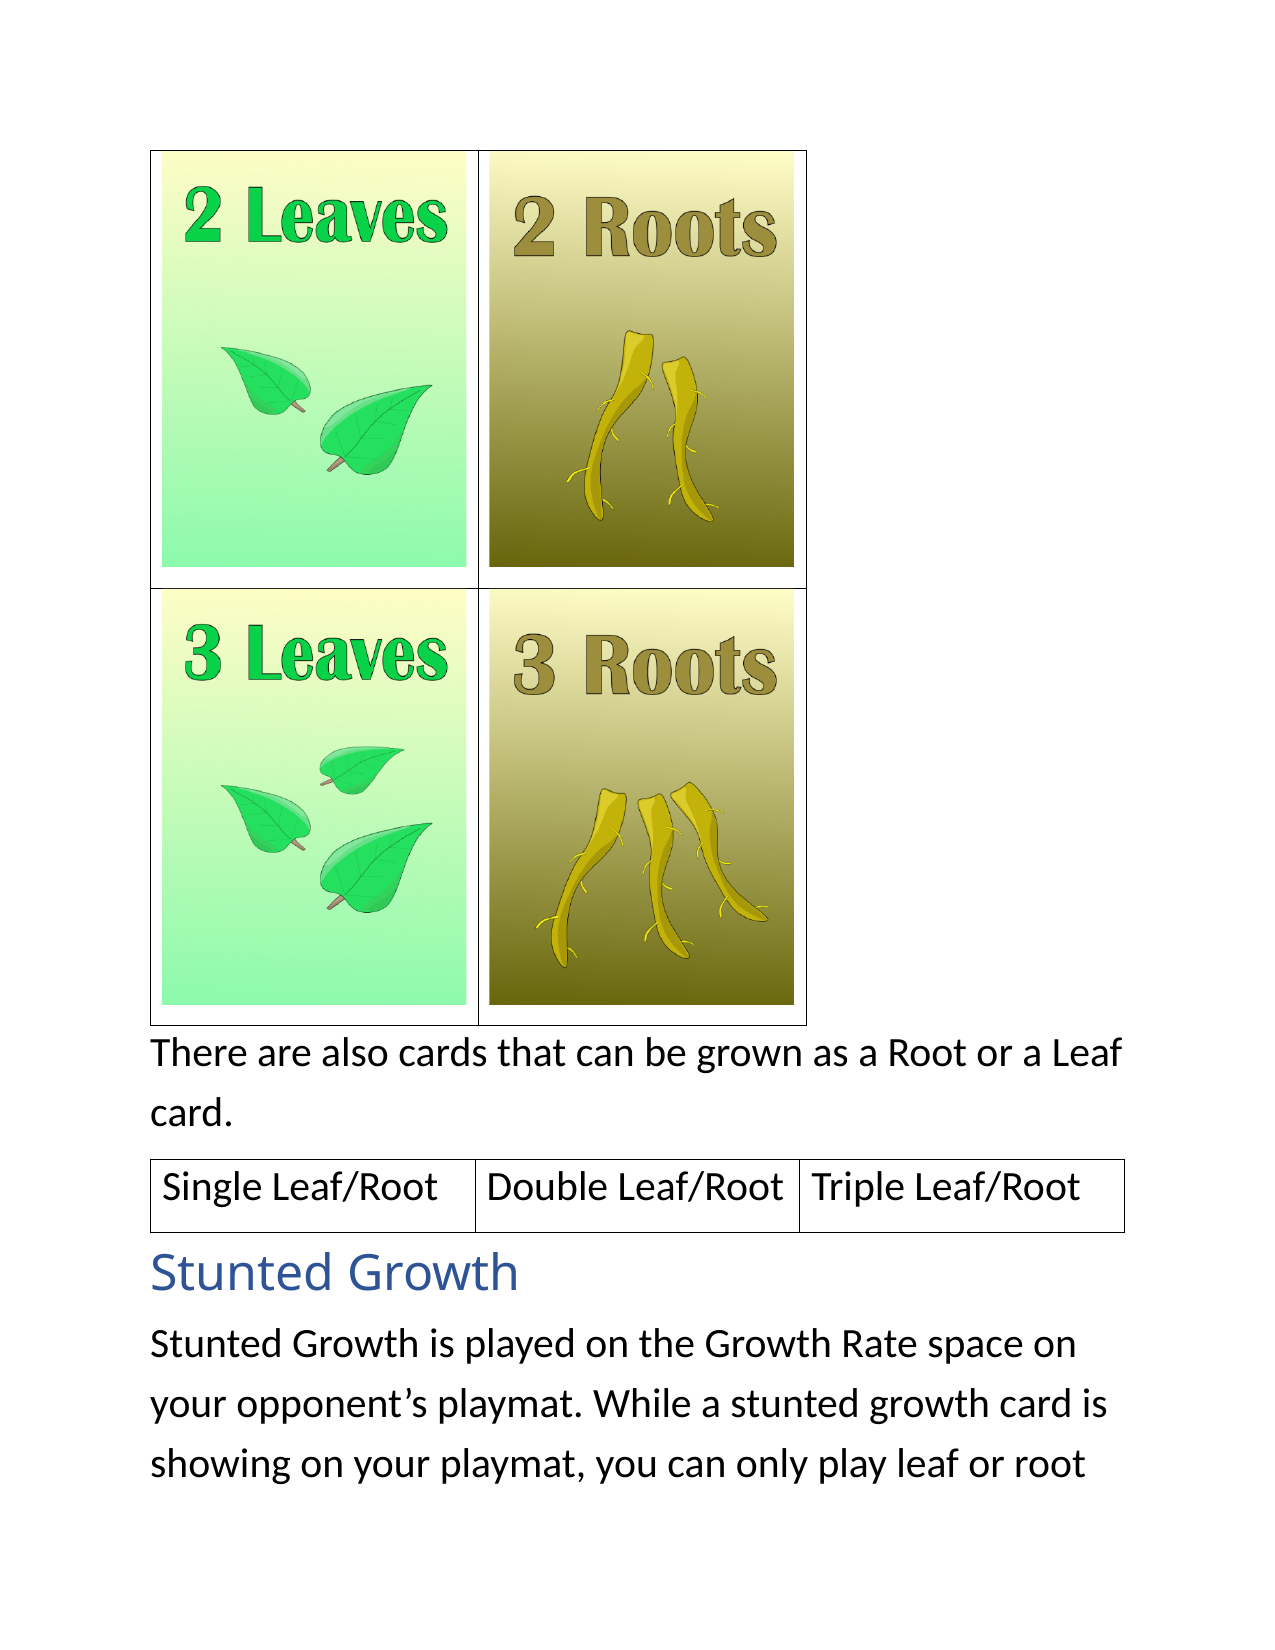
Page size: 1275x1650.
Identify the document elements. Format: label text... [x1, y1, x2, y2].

table_cell [479, 589, 806, 1025]
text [150, 1317, 1125, 1488]
picture [489, 588, 794, 1005]
table_cell [479, 151, 806, 588]
table_header Double Leaf/Root [476, 1160, 799, 1232]
table_cell [151, 589, 478, 1025]
subtitle Stunted Growth [150, 1237, 1125, 1305]
picture [161, 588, 467, 1005]
picture [161, 151, 467, 567]
table_cell [151, 151, 478, 588]
picture [489, 151, 794, 567]
text There are also cards that can be grown as a Root or a Leaf card. [150, 1026, 1125, 1137]
table_header Triple Leaf/Root [800, 1160, 1124, 1232]
table_header Single Leaf/Root [151, 1160, 475, 1232]
